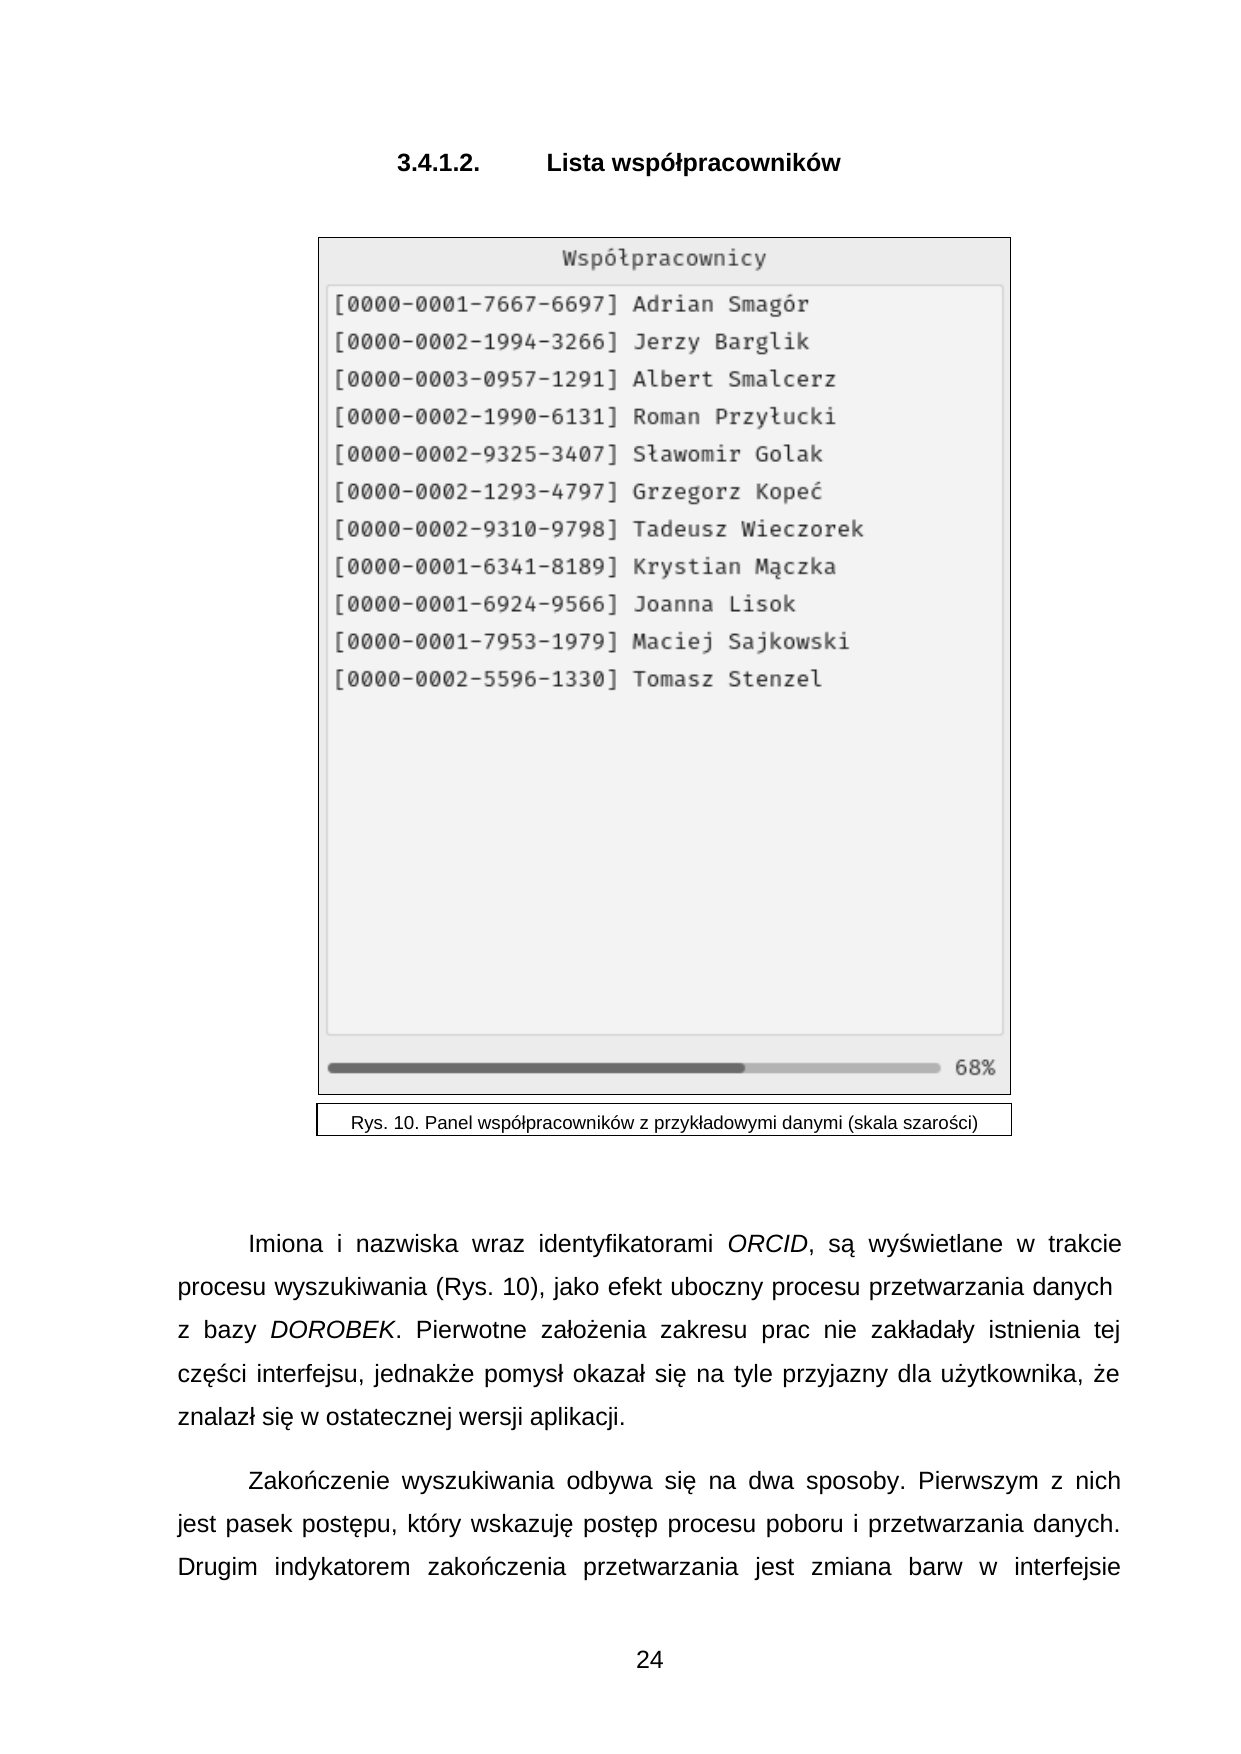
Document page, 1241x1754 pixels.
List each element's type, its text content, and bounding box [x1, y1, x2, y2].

subtitle Lista współpracowników [326, 148, 1122, 176]
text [177, 1466, 1122, 1581]
picture [319, 238, 1010, 1094]
